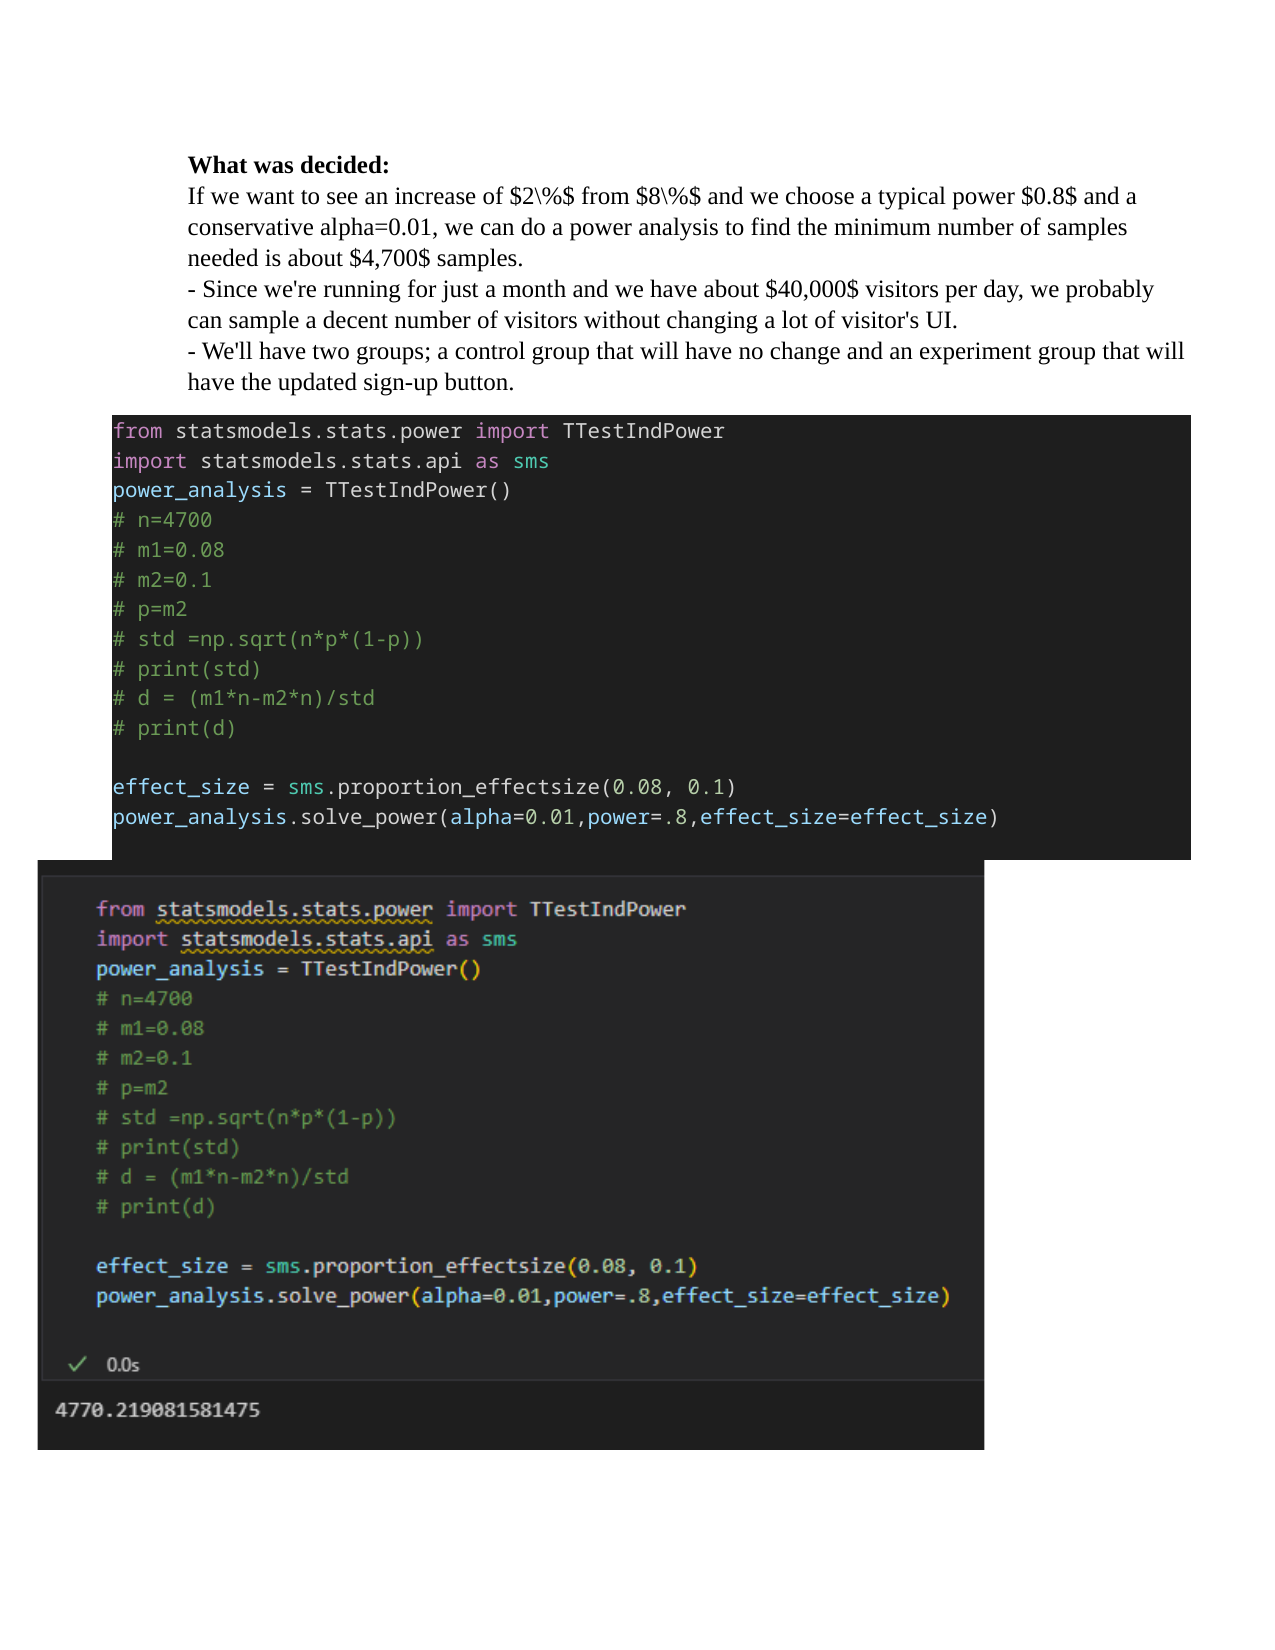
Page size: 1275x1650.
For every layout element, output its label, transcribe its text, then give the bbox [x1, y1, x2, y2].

text from statsmodels.stats.power import TTestIndPower [112, 415, 1191, 445]
text import statsmodels.stats.api as sms [112, 445, 1191, 474]
picture [37, 860, 985, 1450]
text # print(d) [112, 712, 1191, 742]
list - We'll have two groups; a control group that will have no change and an experiment group that will have the updated sign-up button. [187, 336, 1191, 396]
text power_analysis.solve_power(alpha=0.01,power=.8,effect_size=effect_size) [112, 801, 1191, 831]
text # d = (m1*n-m2*n)/std [112, 682, 1191, 712]
text power_analysis = TTestIndPower() [112, 474, 1191, 504]
text # n=4700 [112, 504, 1191, 534]
list What was decided: [187, 150, 1191, 179]
list If we want to see an increase of $2\%$ from $8\%$ and we choose a typical power $0.8$ and a conservative alpha=0.01, we can do a power analysis to find the minimum number of samples needed is about $4,700$ samples. [187, 181, 1191, 272]
text # p=m2 [112, 593, 1191, 623]
list - Since we're running for just a month and we have about $40,000$ visitors per day, we probably can sample a decent number of visitors without changing a lot of visitor's UI. [187, 274, 1191, 334]
text # m1=0.08 [112, 534, 1191, 563]
text # std =np.sqrt(n*p*(1-p)) [112, 623, 1191, 652]
text # print(std) [112, 652, 1191, 682]
text effect_size = sms.proportion_effectsize(0.08, 0.1) [112, 771, 1191, 801]
text # m2=0.1 [112, 563, 1191, 593]
